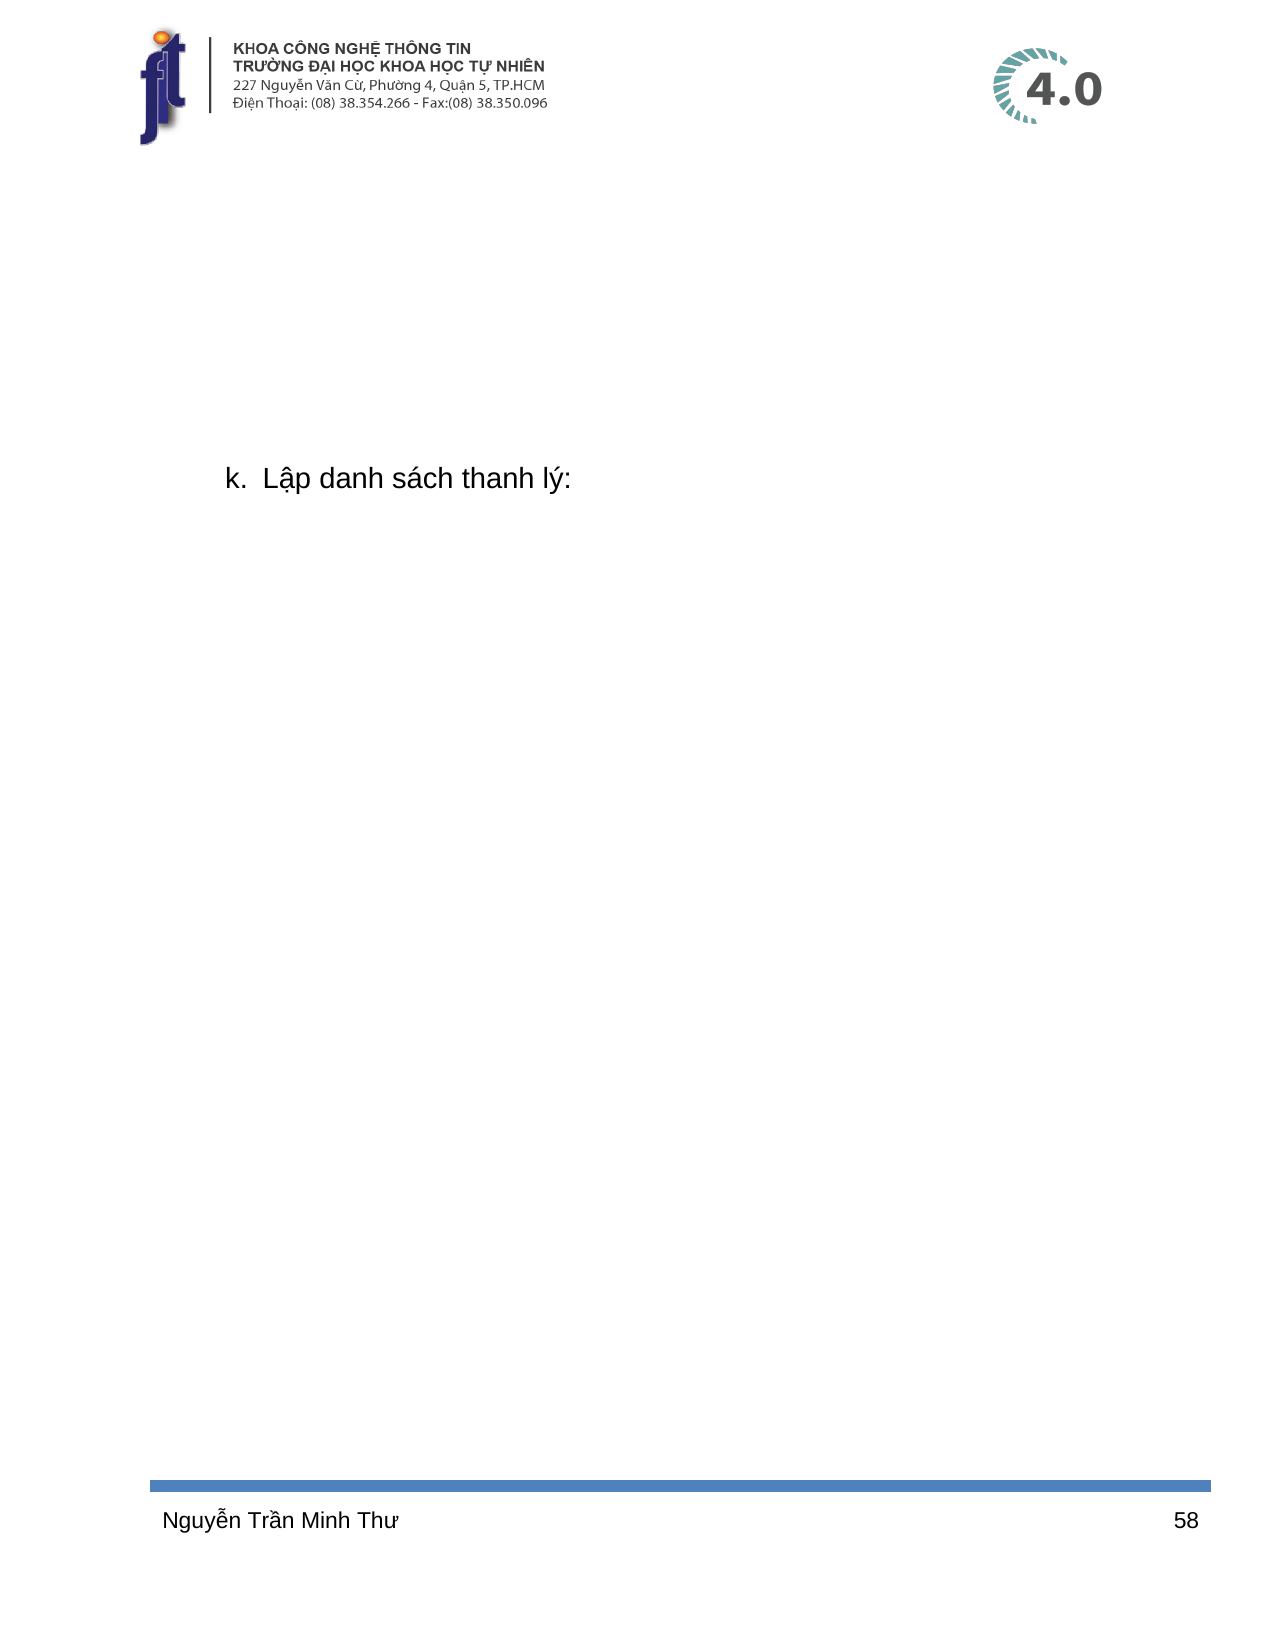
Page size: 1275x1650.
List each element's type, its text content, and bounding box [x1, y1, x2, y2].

picture [117, 21, 580, 167]
list Lập danh sách thanh lý: [225, 461, 1211, 495]
picture [985, 41, 1108, 127]
